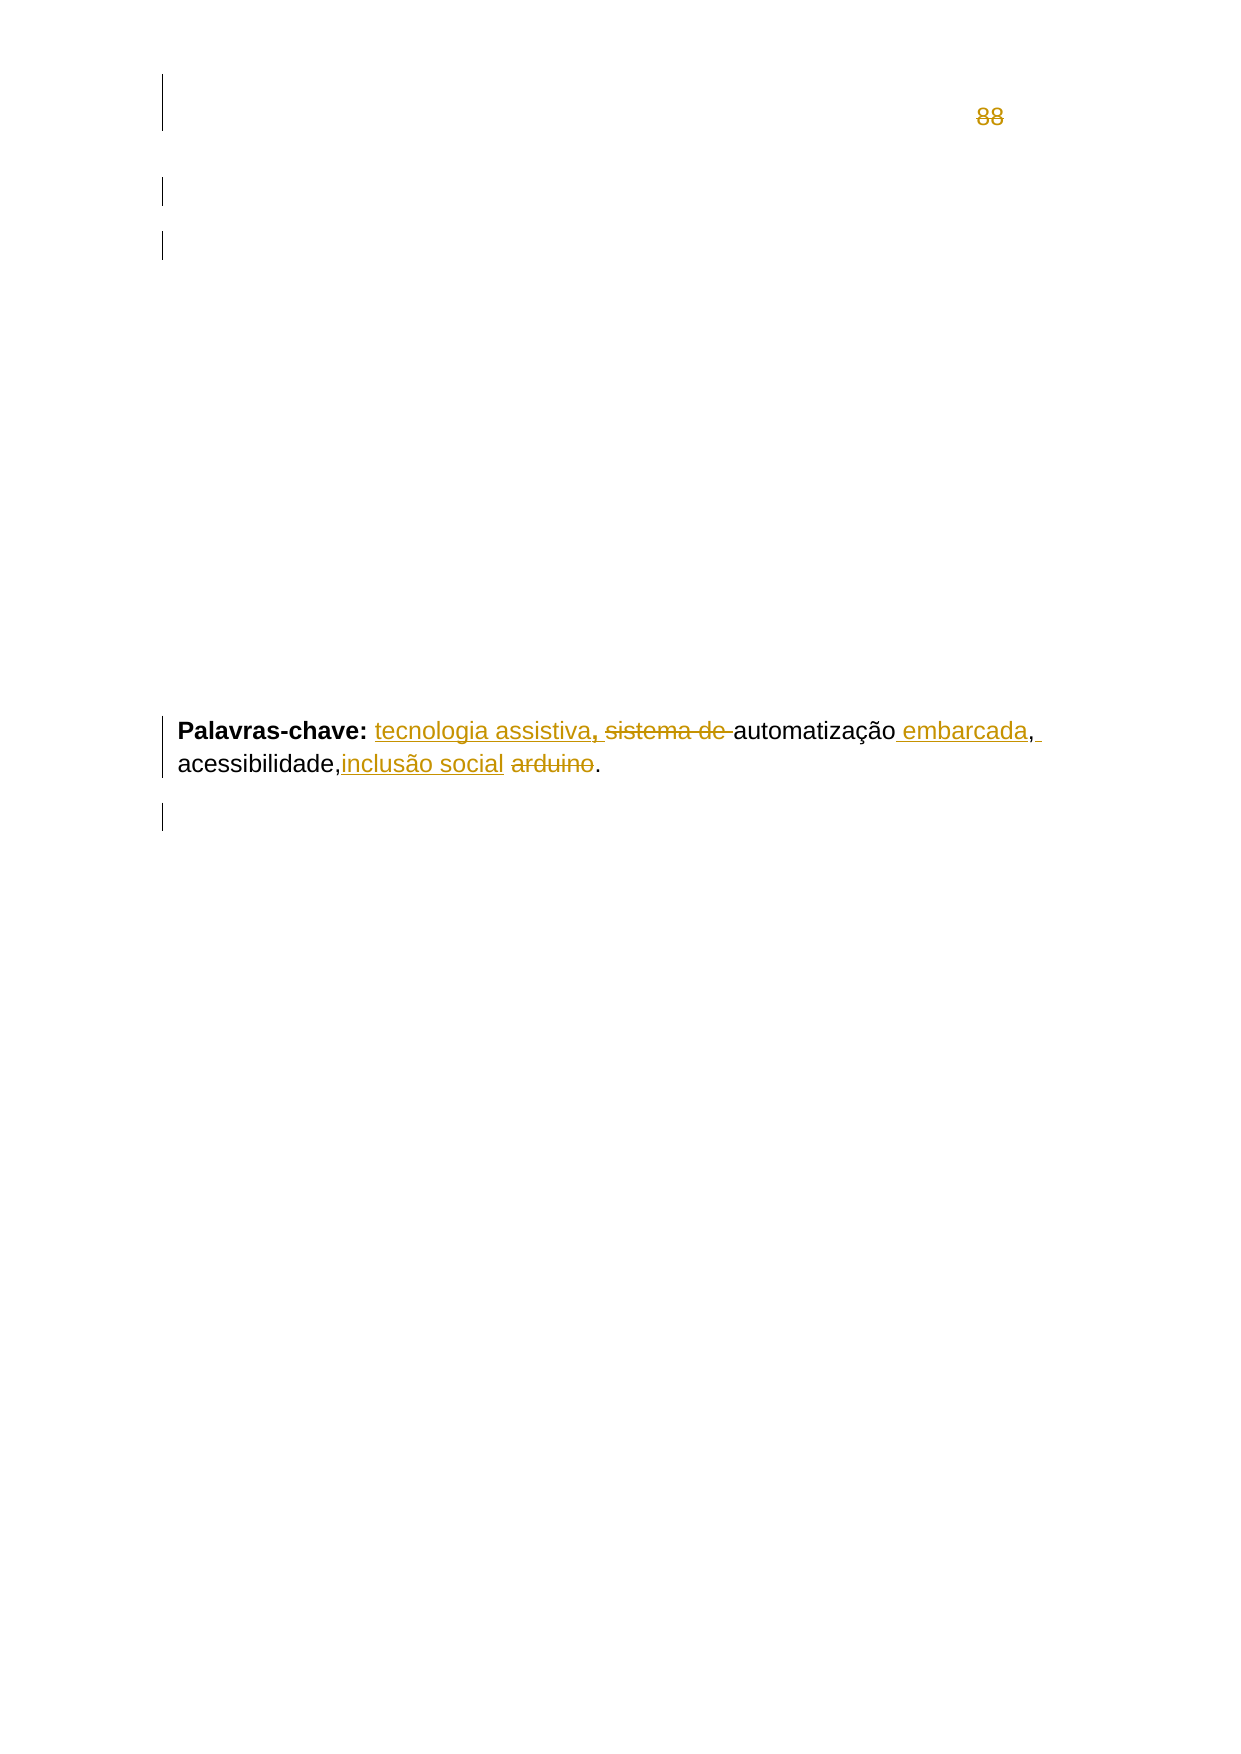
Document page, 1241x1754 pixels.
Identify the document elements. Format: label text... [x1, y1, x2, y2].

text Palavras-chave: automatização,acessibilidade, . [177, 716, 1122, 777]
